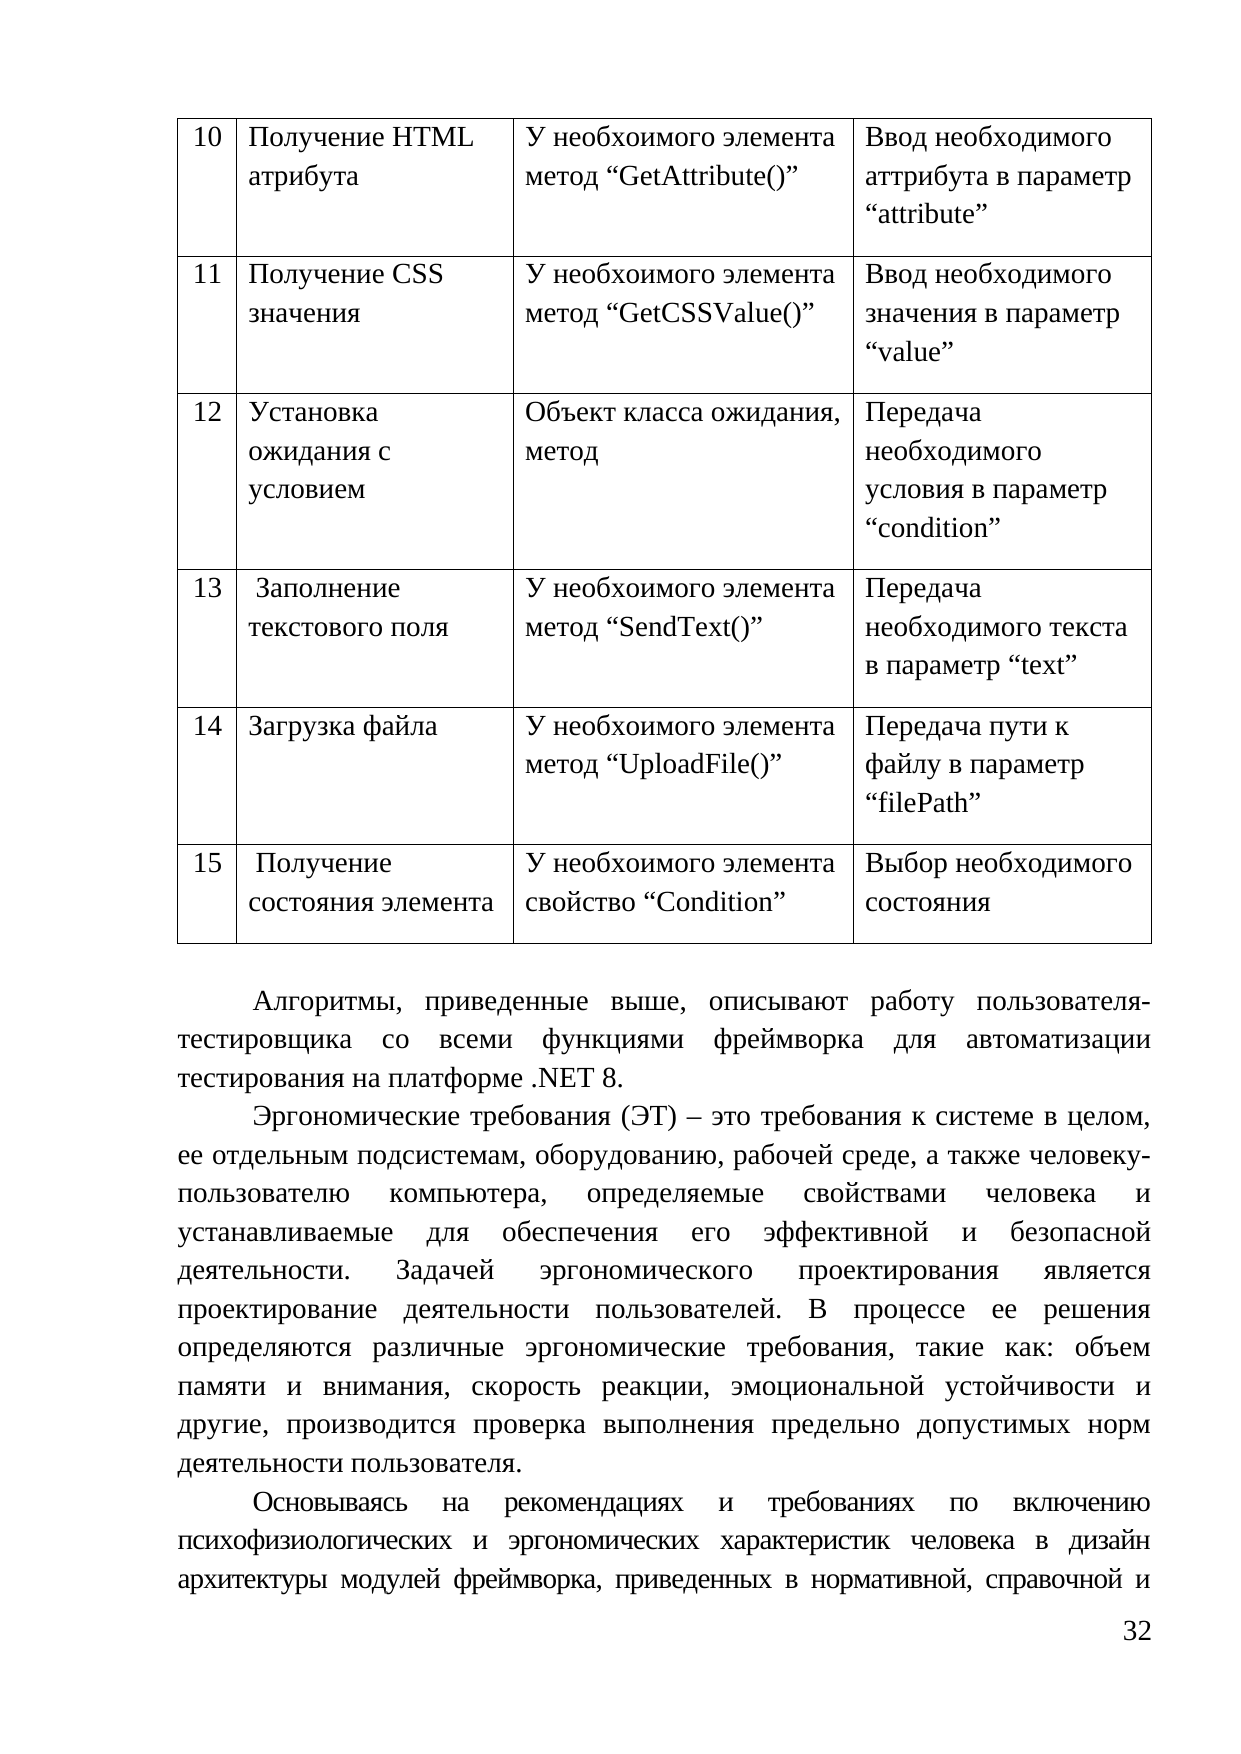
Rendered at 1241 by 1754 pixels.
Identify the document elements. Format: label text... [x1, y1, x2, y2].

table_cell Ввод необходимого аттрибута в параметр “attribute” [854, 119, 1151, 256]
table_cell 15 [178, 845, 236, 943]
table_cell Установка ожидания с условием [237, 394, 513, 569]
table_cell Передача пути к файлу в параметр “filePath” [854, 708, 1151, 844]
table_cell У необхоимого элемента метод “GetAttribute()” [514, 119, 853, 256]
table_cell Передача необходимого условия в параметр “condition” [854, 394, 1151, 569]
text Алгоритмы, приведенные выше, описывают работу пользователя-тестировщика со всеми функциями фреймворка для автоматизации тестирования на платформе .NET 8. [177, 983, 1152, 1093]
table_cell 13 [178, 570, 236, 707]
table_cell Передача необходимого текста в параметр “text” [854, 570, 1151, 707]
table_cell У необхоимого элемента свойство “Condition” [514, 845, 853, 943]
table_cell Получение CSS значения [237, 257, 513, 393]
table_cell 11 [178, 257, 236, 393]
table_cell Выбор необходимого состояния [854, 845, 1151, 943]
table_cell У необхоимого элемента метод “SendText()” [514, 570, 853, 707]
table_cell У необхоимого элемента метод “GetCSSValue()” [514, 257, 853, 393]
table_cell 10 [178, 119, 236, 256]
table_cell 12 [178, 394, 236, 569]
table_cell Получение HTML атрибута [237, 119, 513, 256]
table_cell Объект класса ожидания, метод [514, 394, 853, 569]
table_cell У необхоимого элемента метод “UploadFile()” [514, 708, 853, 844]
table_cell Заполнение текстового поля [237, 570, 513, 707]
table_cell 14 [178, 708, 236, 844]
text Эргономические требования (ЭТ) – это требования к системе в целом, ее отдельным подсистемам, оборудованию, рабочей среде, а также человеку-пользователю компьютера, определяемые свойствами человека и устанавливаемые для обеспечения его эффективной и безопасной деятельности. Задачей эргономического проектирования является проектирование деятельности пользователей. В процессе ее решения определяются различные эргономические требования, такие как: объем памяти и внимания, скорость реакции, эмоциональной устойчивости и другие, производится проверка выполнения предельно допустимых норм деятельности пользователя. [177, 1098, 1152, 1479]
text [177, 1484, 1152, 1594]
table_cell Загрузка файла [237, 708, 513, 844]
table_cell Получение состояния элемента [237, 845, 513, 943]
table_cell Ввод необходимого значения в параметр “value” [854, 257, 1151, 393]
